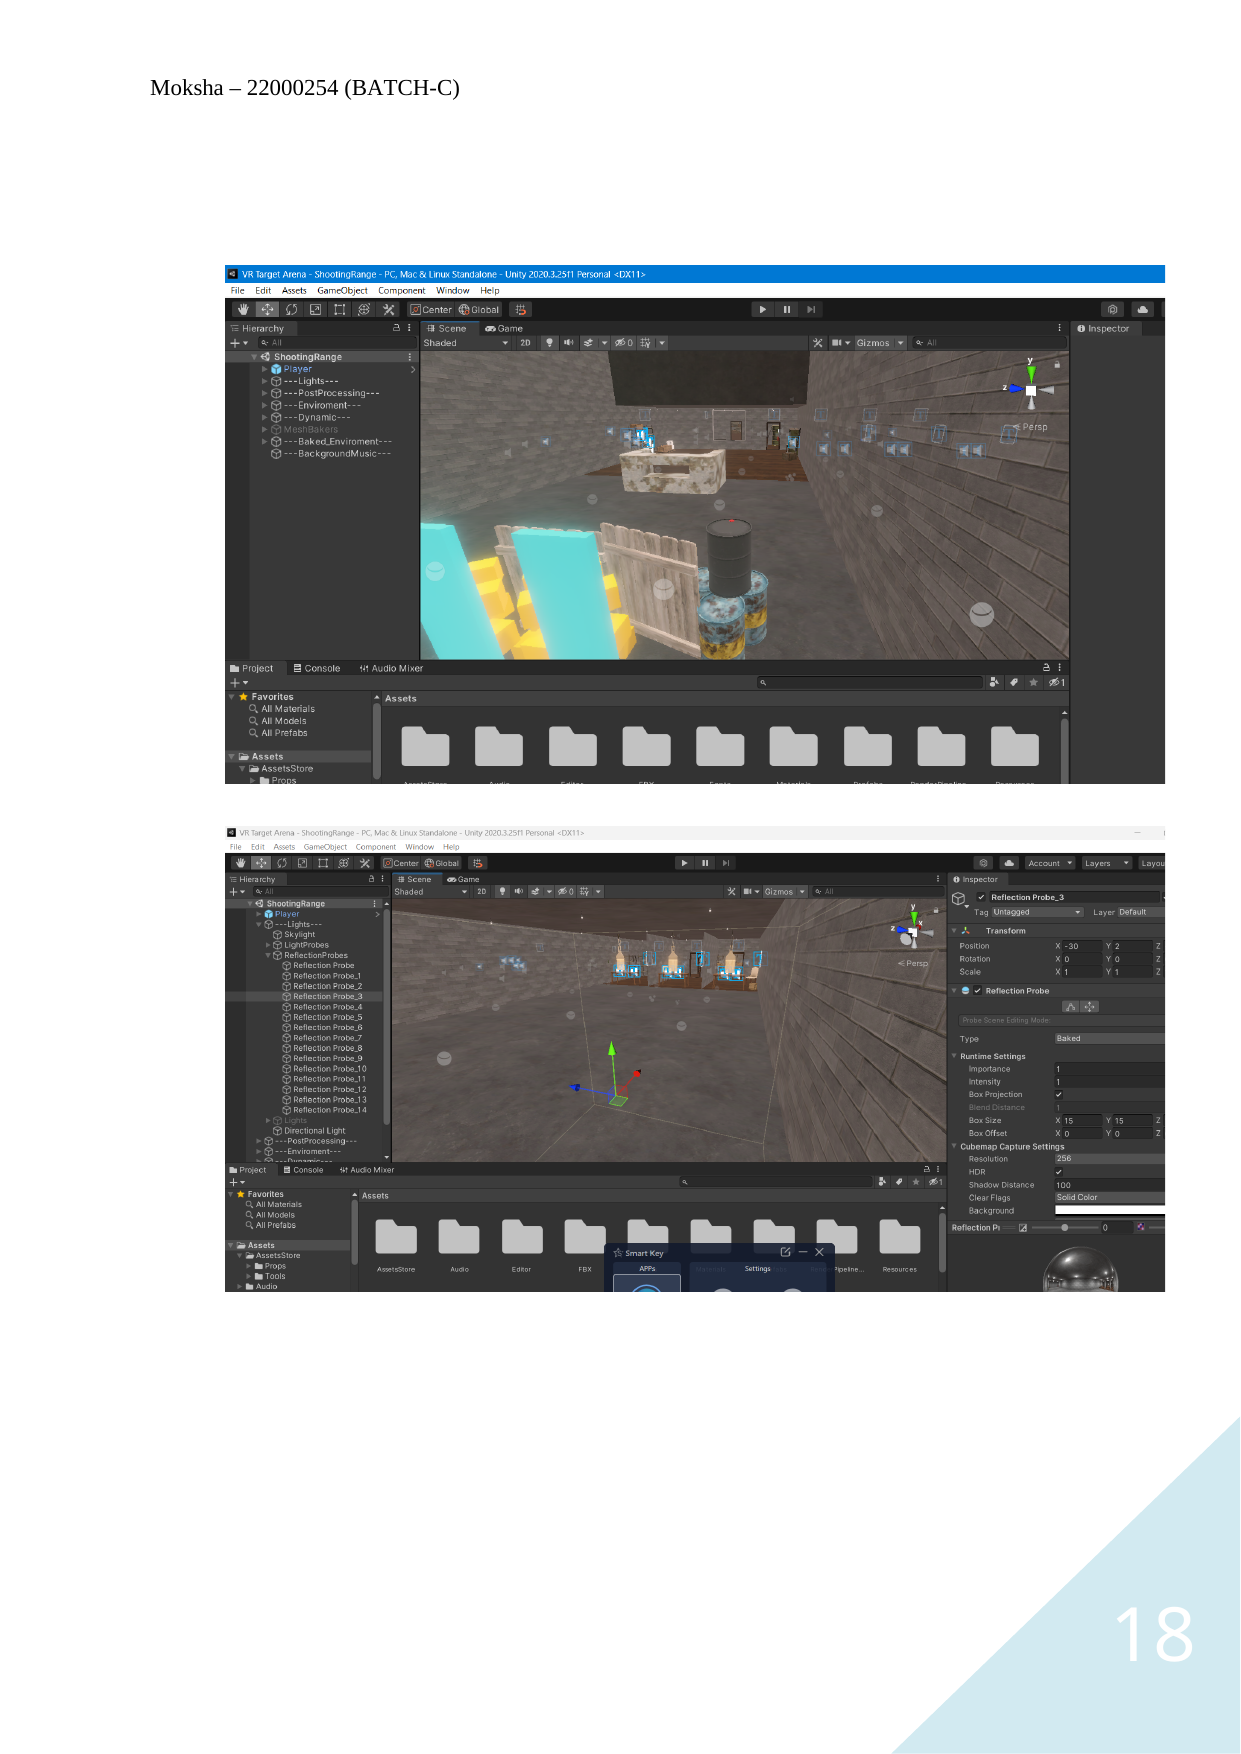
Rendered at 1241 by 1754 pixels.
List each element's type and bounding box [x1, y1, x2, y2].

picture [225, 265, 1166, 784]
picture [225, 826, 1166, 1292]
